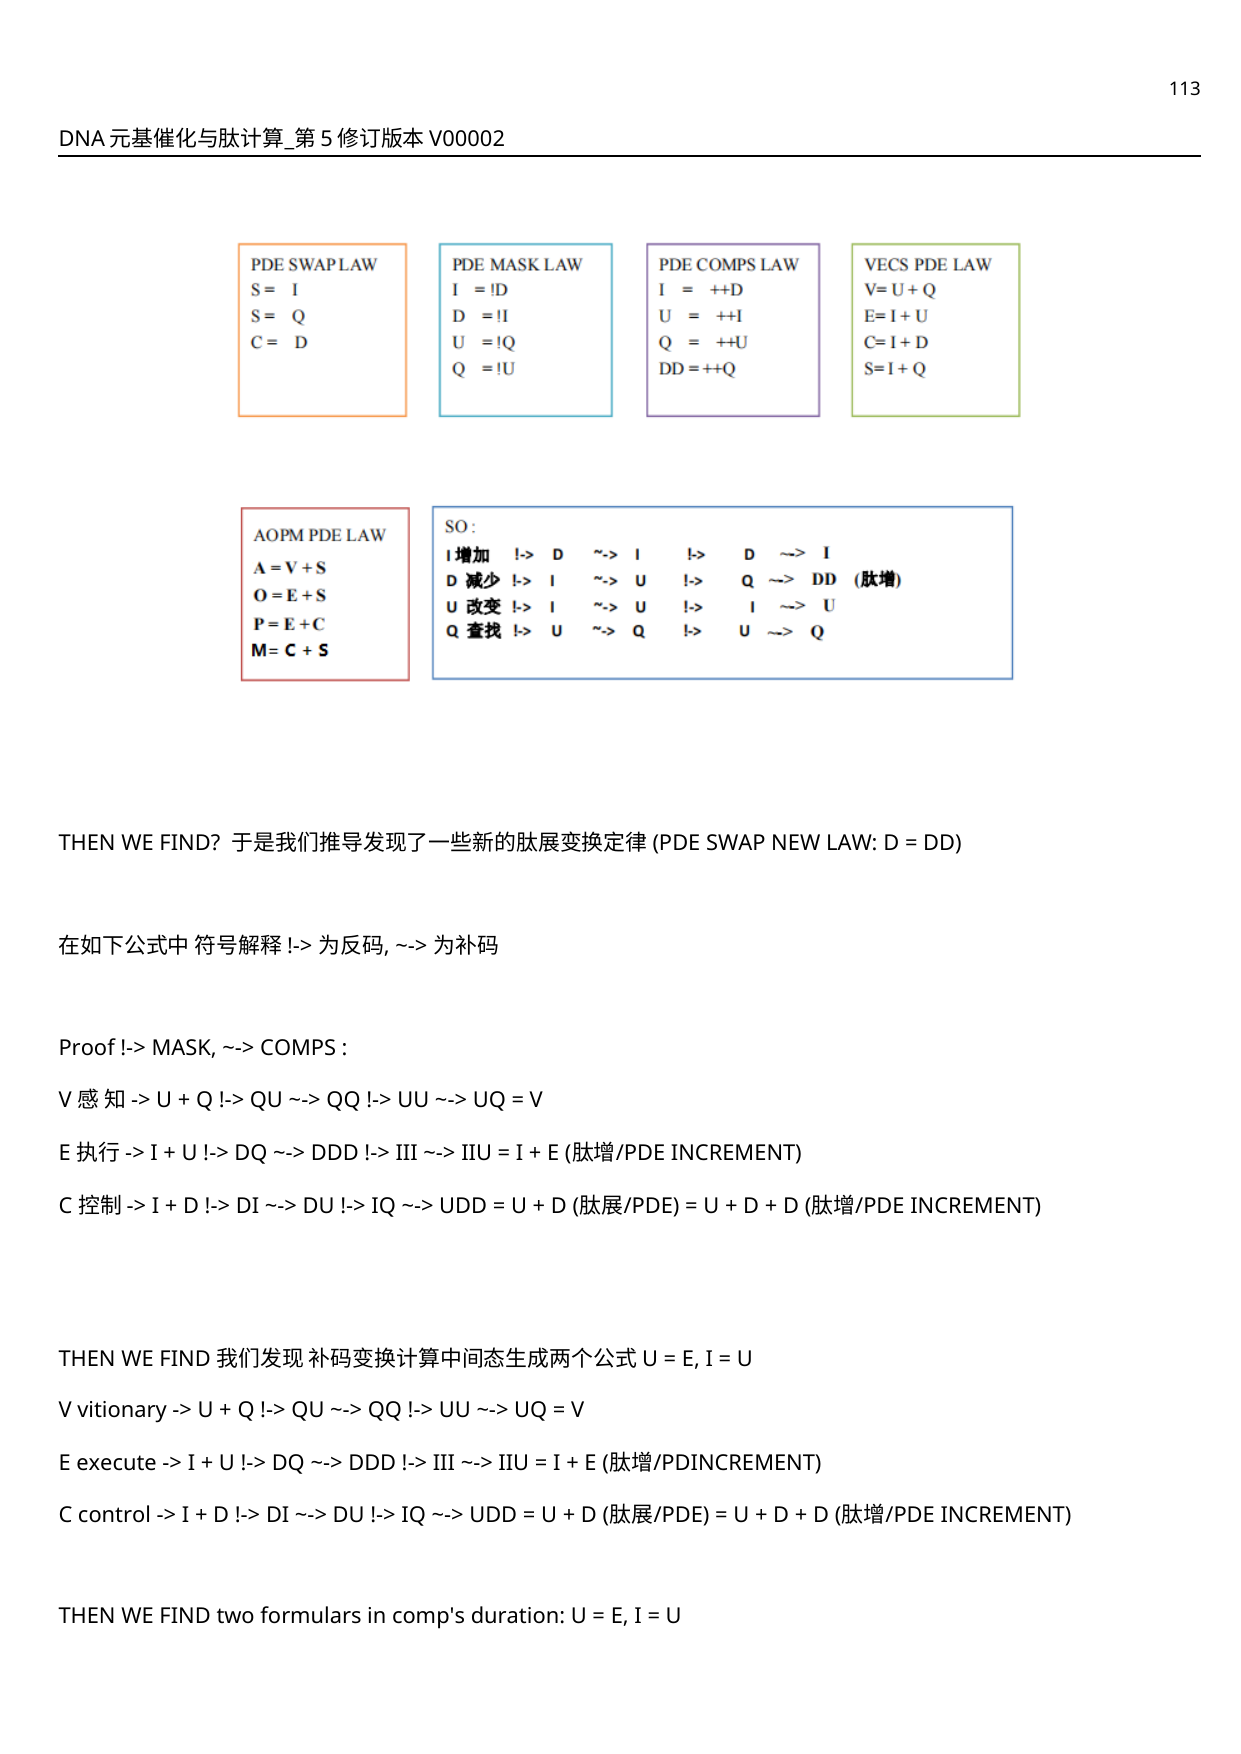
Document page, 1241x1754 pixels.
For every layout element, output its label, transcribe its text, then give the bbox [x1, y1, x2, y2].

text THEN WE FIND two formulars in comp's duration: U = E, I = U [58, 1601, 1201, 1630]
text E execute -> I + U !-> DQ ~-> DDD !-> III ~-> IIU = I + E (肽增/PDINCREMENT) [58, 1445, 1201, 1476]
text C 控制 -> I + D !-> DI ~-> DU !-> IQ ~-> UDD = U + D (肽展/PDE) = U + D + D (肽增/PDE INCREMENT) [58, 1188, 1201, 1219]
text 在如下公式中 符号解释 !-> 为反码, ~-> 为补码 [58, 928, 1201, 960]
text C control -> I + D !-> DI ~-> DU !-> IQ ~-> UDD = U + D (肽展/PDE) = U + D + D (肽增/PDE INCREMENT) [58, 1497, 1201, 1529]
text V 感 知 -> U + Q !-> QU ~-> QQ !-> UU ~-> UQ = V [58, 1082, 1201, 1114]
text Proof !-> MASK, ~-> COMPS : [58, 1032, 1201, 1062]
text THEN WE FIND? 于是我们推导发现了一些新的肽展变换定律 (PDE SWAP NEW LAW: D = DD) [58, 825, 1201, 857]
text V vitionary -> U + Q !-> QU ~-> QQ !-> UU ~-> UQ = V [58, 1394, 1201, 1424]
text THEN WE FIND 我们发现 补码变换计算中间态生成两个公式 U = E, I = U [58, 1341, 1201, 1373]
text E 执行 -> I + U !-> DQ ~-> DDD !-> III ~-> IIU = I + E (肽增/PDE INCREMENT) [58, 1135, 1201, 1167]
picture [227, 228, 1032, 704]
